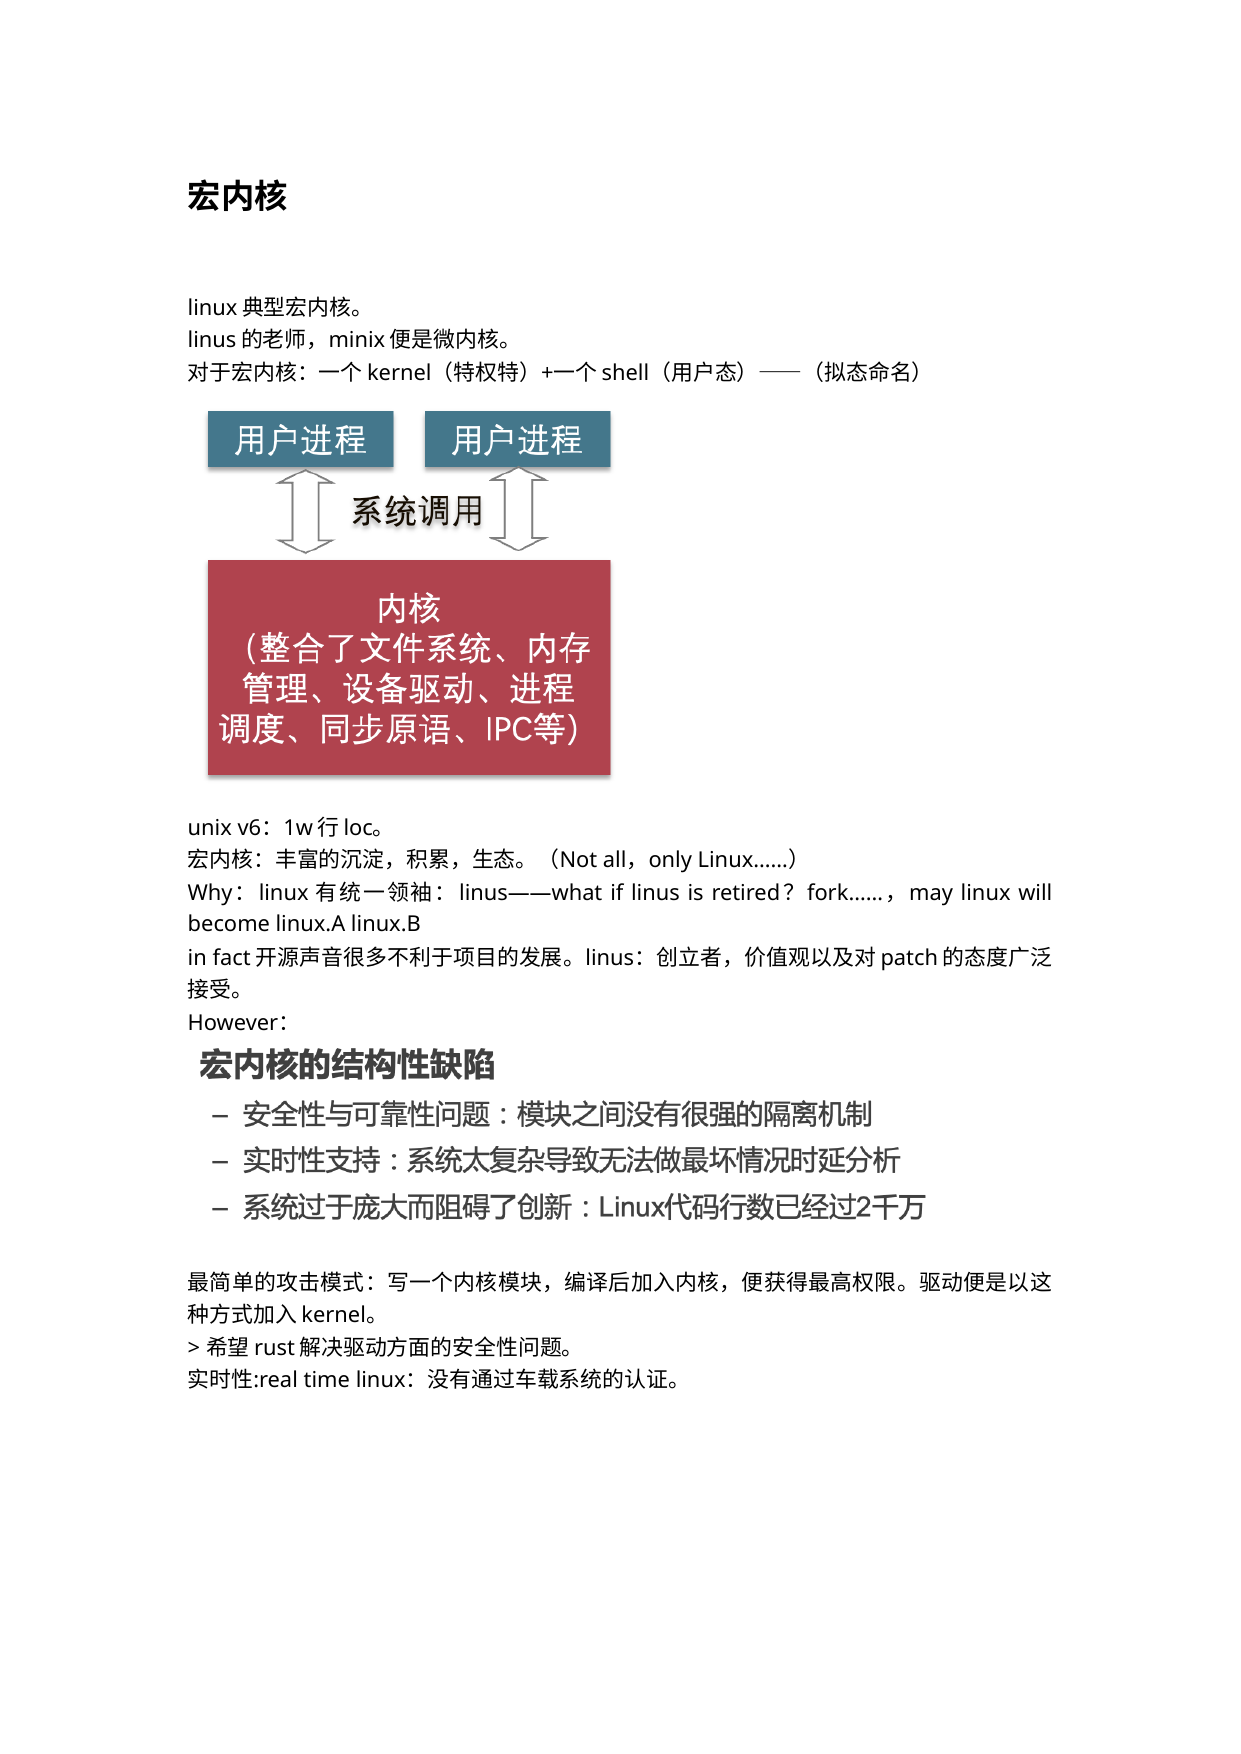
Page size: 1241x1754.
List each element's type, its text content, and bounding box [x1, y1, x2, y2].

text Why：linux有统一领袖：linus——what if linus is retired？fork……，may linux will become linux.A linux.B [187, 874, 1053, 939]
text 对于宏内核：一个kernel（特权特）+一个shell（用户态）——（拟态命名） [187, 354, 1053, 387]
text 实时性:real time linux：没有通过车载系统的认证。 [187, 1362, 1053, 1394]
text However： [187, 1004, 1053, 1037]
picture [187, 1036, 962, 1248]
subtitle 宏内核 [187, 162, 1053, 227]
text > 希望rust解决驱动方面的安全性问题。 [187, 1329, 1053, 1362]
text linux典型宏内核。 [187, 289, 1053, 322]
text linus的老师，minix便是微内核。 [187, 322, 1053, 354]
text 最简单的攻击模式：写一个内核模块，编译后加入内核，便获得最高权限。驱动便是以这种方式加入kernel。 [187, 1264, 1053, 1329]
text 宏内核：丰富的沉淀，积累，生态。（Not all，only Linux……） [187, 842, 1053, 874]
text unix v6：1w行loc。 [187, 809, 1053, 842]
text in fact开源声音很多不利于项目的发展。linus：创立者，价值观以及对patch的态度广泛接受。 [187, 939, 1053, 1004]
picture [187, 386, 643, 791]
